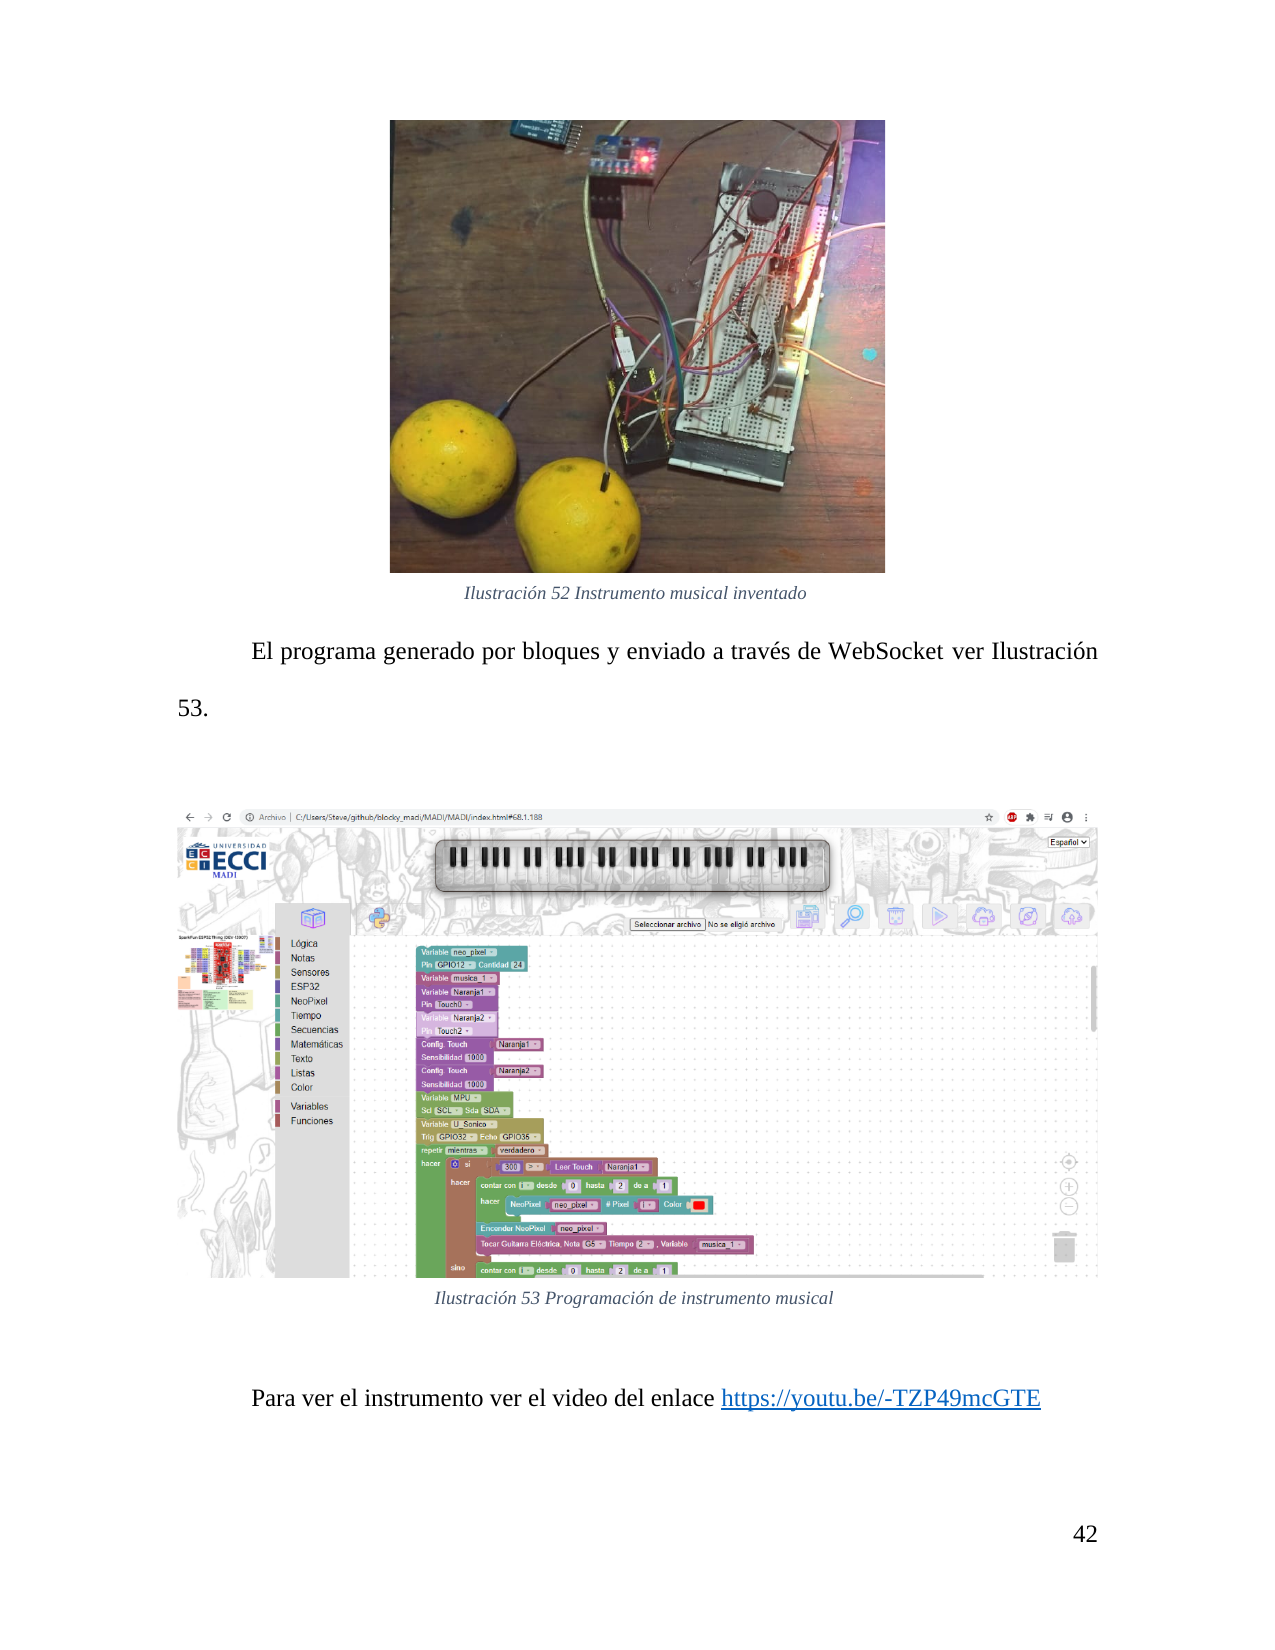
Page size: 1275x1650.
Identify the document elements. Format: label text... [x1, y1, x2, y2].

picture [177, 809, 1098, 1278]
text El programa generado por bloques y enviado a través de WebSocket ver Ilustración 53. [177, 636, 1098, 722]
picture [389, 120, 886, 573]
text Para ver el instrumento ver el video del enlace https://youtu.be/-TZP49mcGTE [177, 1383, 1098, 1412]
